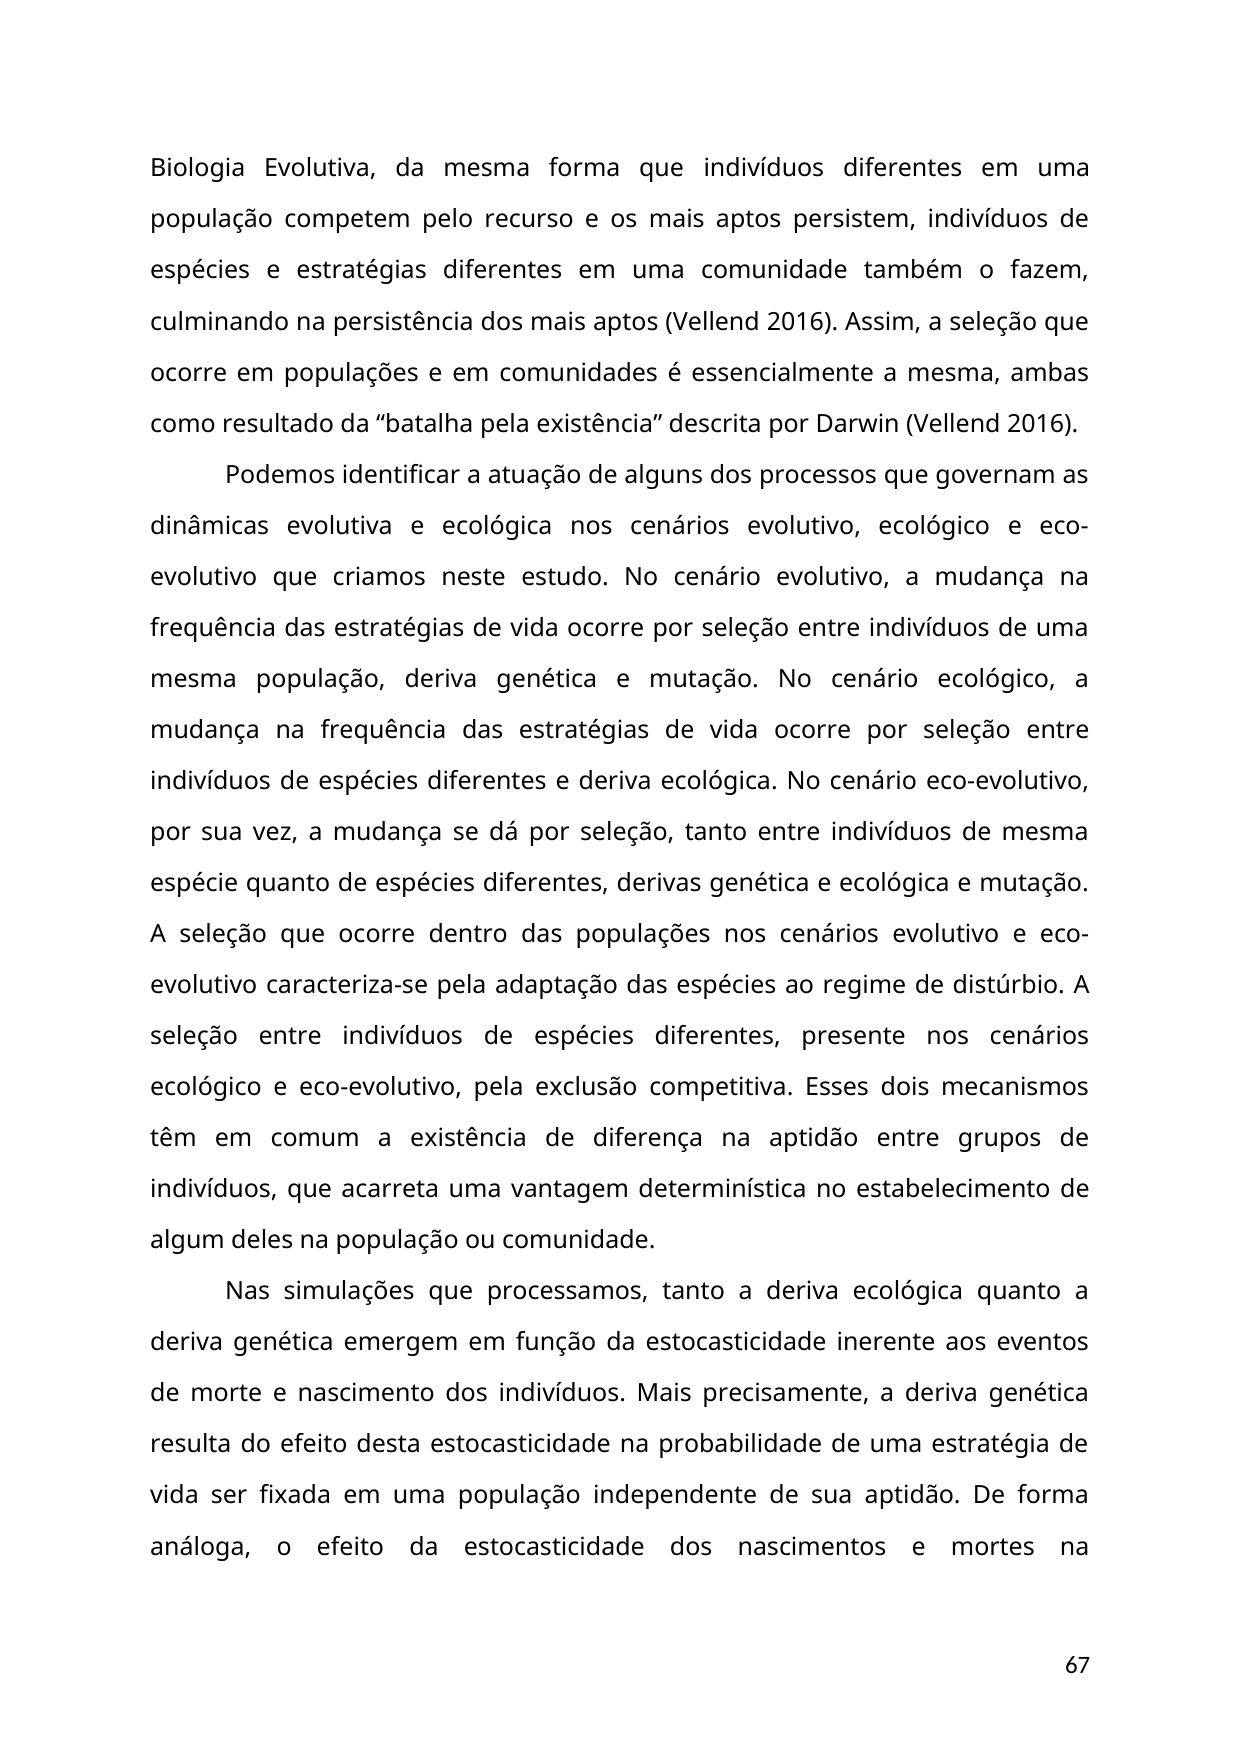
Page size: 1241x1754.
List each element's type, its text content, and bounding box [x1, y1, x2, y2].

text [150, 1273, 1090, 1562]
text Podemos identificar a atuação de alguns dos processos que governam as dinâmicas evolutiva e ecológica nos cenários evolutivo, ecológico e eco-evolutivo que criamos neste estudo. No cenário evolutivo, a mudança na frequência das estratégias de vida ocorre por seleção entre indivíduos de uma mesma população, deriva genética e mutação. No cenário ecológico, a mudança na frequência das estratégias de vida ocorre por seleção entre indivíduos de espécies diferentes e deriva ecológica. No cenário eco-evolutivo, por sua vez, a mudança se dá por seleção, tanto entre indivíduos de mesma espécie quanto de espécies diferentes, derivas genética e ecológica e mutação. A seleção que ocorre dentro das populações nos cenários evolutivo e eco-evolutivo caracteriza-se pela adaptação das espécies ao regime de distúrbio. A seleção entre indivíduos de espécies diferentes, presente nos cenários ecológico e eco-evolutivo, pela exclusão competitiva. Esses dois mecanismos têm em comum a existência de diferença na aptidão entre grupos de indivíduos, que acarreta uma vantagem determinística no estabelecimento de algum deles na população ou comunidade. [150, 456, 1090, 1256]
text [150, 150, 1090, 439]
